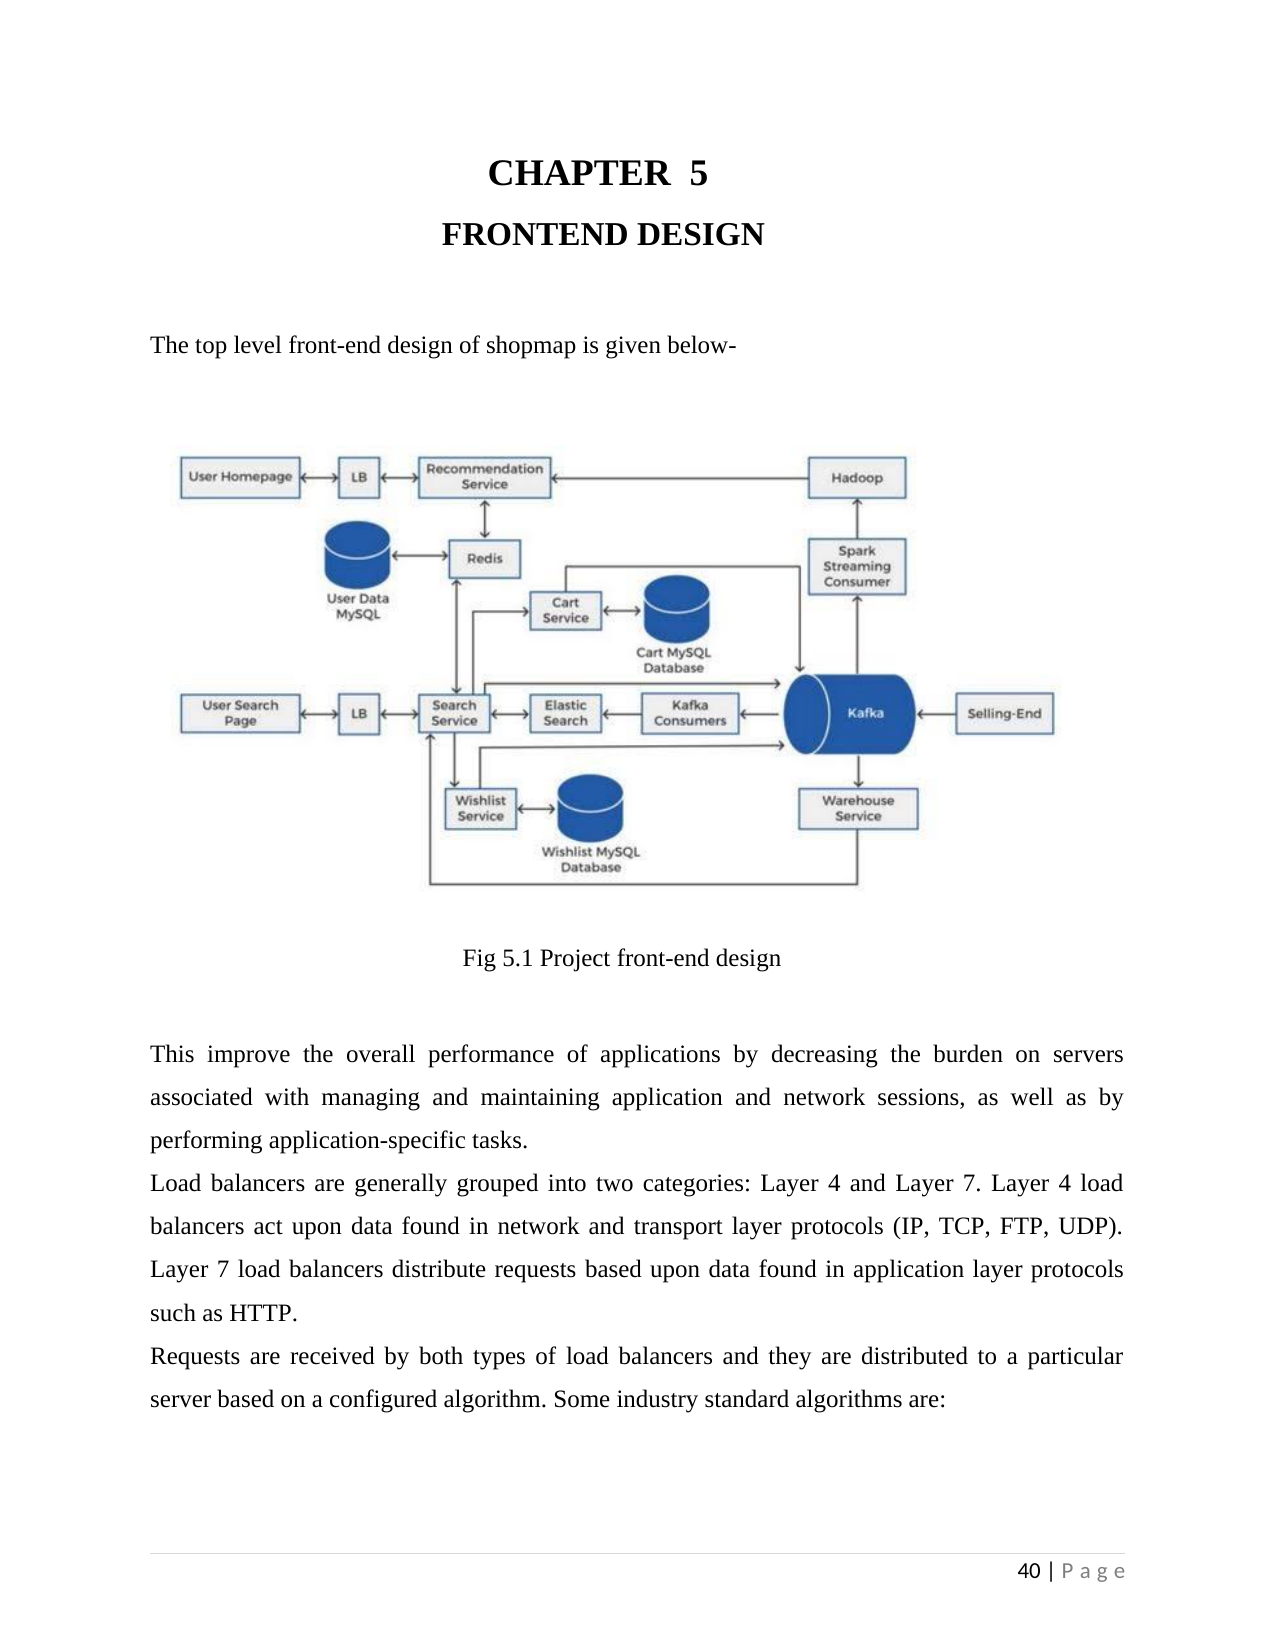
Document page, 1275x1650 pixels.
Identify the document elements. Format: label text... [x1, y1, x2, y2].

text Fig 5.1 Project front-end design [150, 923, 1125, 972]
text FRONTEND DESIGN [150, 215, 1125, 253]
text CHAPTER 5 [150, 150, 1125, 193]
text This improve the overall performance of applications by decreasing the burden on servers associated with managing and maintaining application and network sessions, as well as by performing application-specific tasks. [150, 1039, 1125, 1154]
text Load balancers are generally grouped into two categories: Layer 4 and Layer 7. Layer 4 load balancers act upon data found in network and transport layer protocols (IP, TCP, FTP, UDP). Layer 7 load balancers distribute requests based upon data found in application layer protocols such as HTTP. [150, 1168, 1125, 1326]
text The top level front-end design of shopmap is given below- [150, 330, 1125, 359]
text Requests are received by both types of load balancers and they are distributed to a particular server based on a configured algorithm. Some industry standard algorithms are: [150, 1341, 1125, 1413]
picture [150, 425, 1125, 923]
